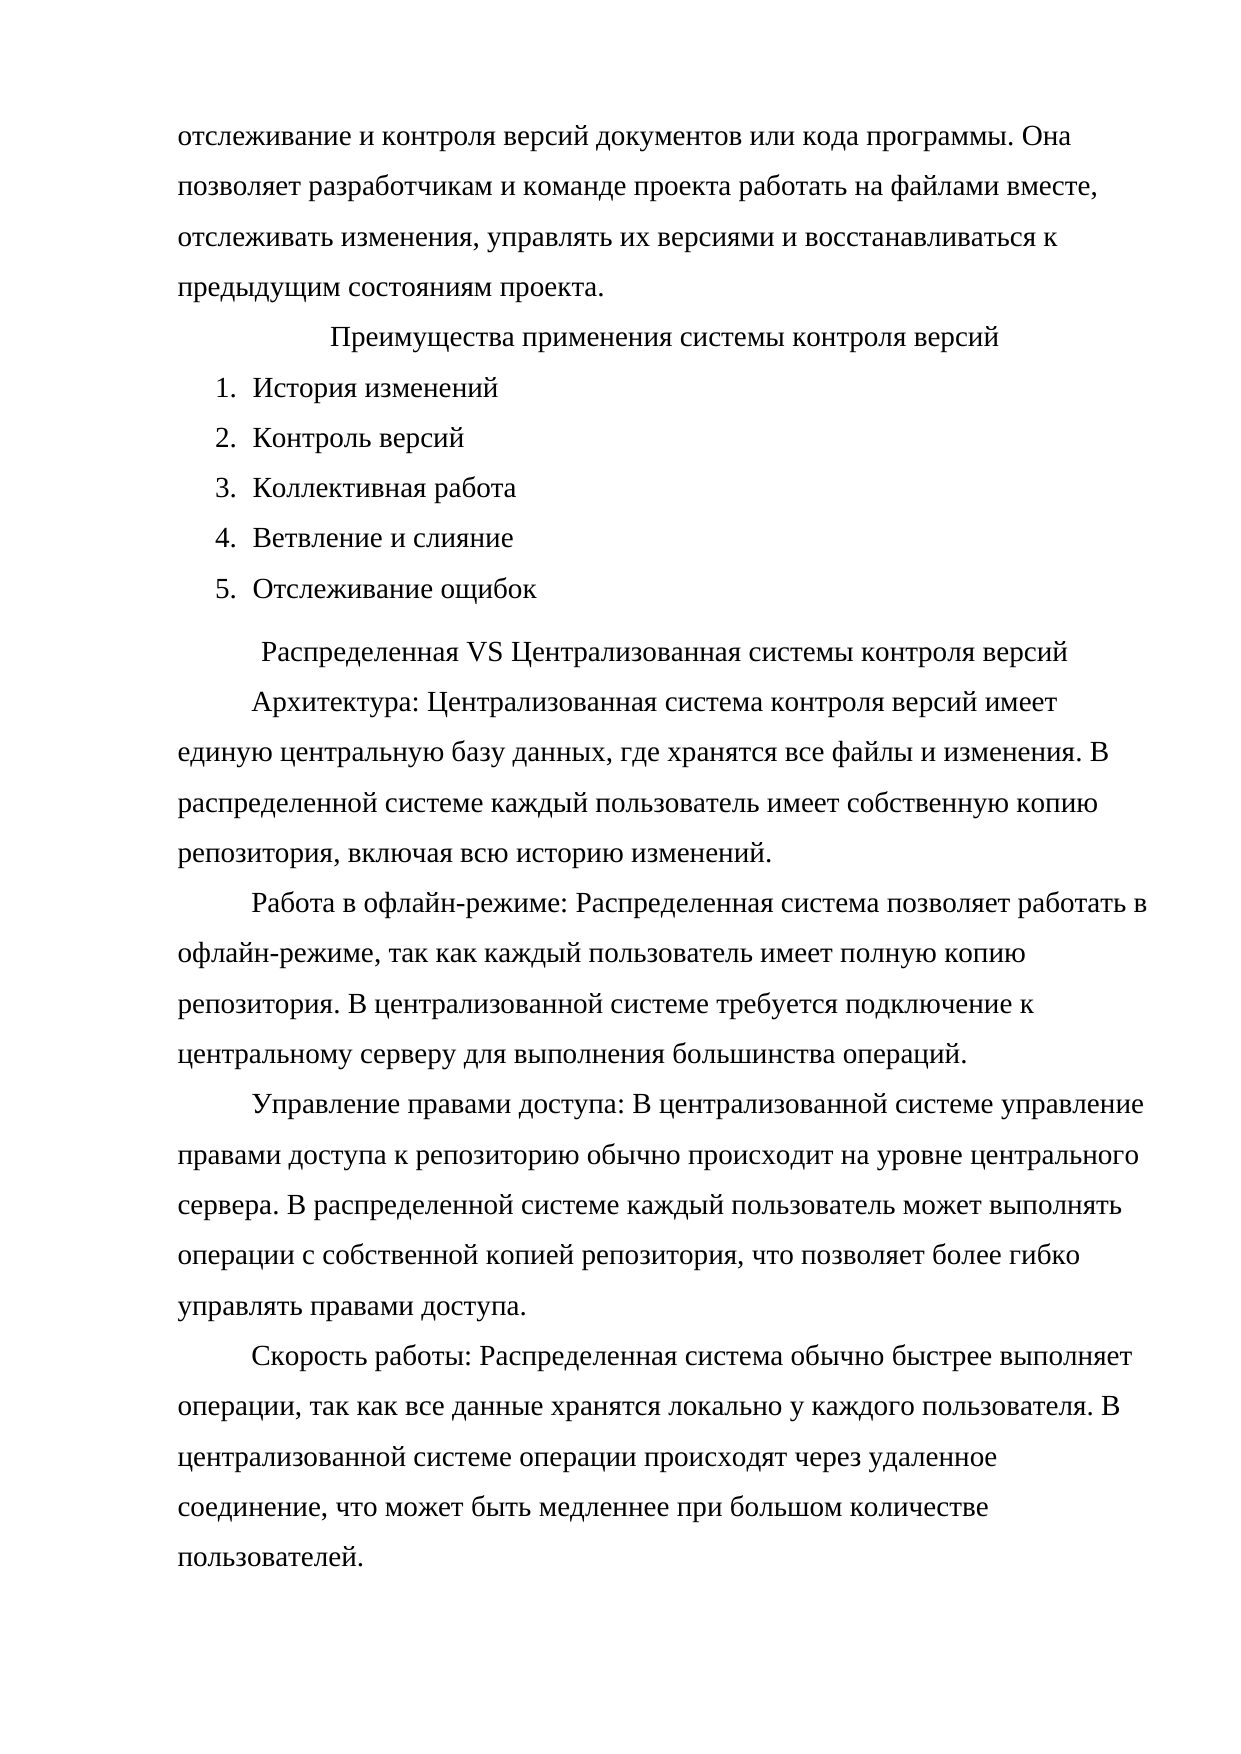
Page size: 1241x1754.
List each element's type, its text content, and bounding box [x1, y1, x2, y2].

text Управление правами доступа: В централизованной системе управление правами доступа к репозиторию обычно происходит на уровне центрального сервера. В распределенной системе каждый пользователь может выполнять операции с собственной копией репозитория, что позволяет более гибко управлять правами доступа. [177, 1087, 1152, 1321]
list Ветвление и слияние [215, 521, 1152, 554]
list Отслеживание ощибок [215, 571, 1152, 604]
text Распределенная VS Централизованная системы контроля версий [177, 634, 1152, 667]
text Преимущества применения системы контроля версий [177, 319, 1152, 353]
text Архитектура: Централизованная система контроля версий имеет единую центральную базу данных, где хранятся все файлы и изменения. В распределенной системе каждый пользователь имеет собственную копию репозитория, включая всю историю изменений. [177, 684, 1152, 868]
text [177, 118, 1152, 303]
list История изменений [215, 370, 1152, 403]
text Работа в офлайн-режиме: Распределенная система позволяет работать в офлайн-режиме, так как каждый пользователь имеет полную копию репозитория. В централизованной системе требуется подключение к центральному серверу для выполнения большинства операций. [177, 885, 1152, 1070]
list Контроль версий [215, 420, 1152, 453]
list Коллективная работа [215, 470, 1152, 504]
text Скорость работы: Распределенная система обычно быстрее выполняет операции, так как все данные хранятся локально у каждого пользователя. В централизованной системе операции происходят через удаленное соединение, что может быть медленнее при большом количестве пользователей. [177, 1338, 1152, 1573]
